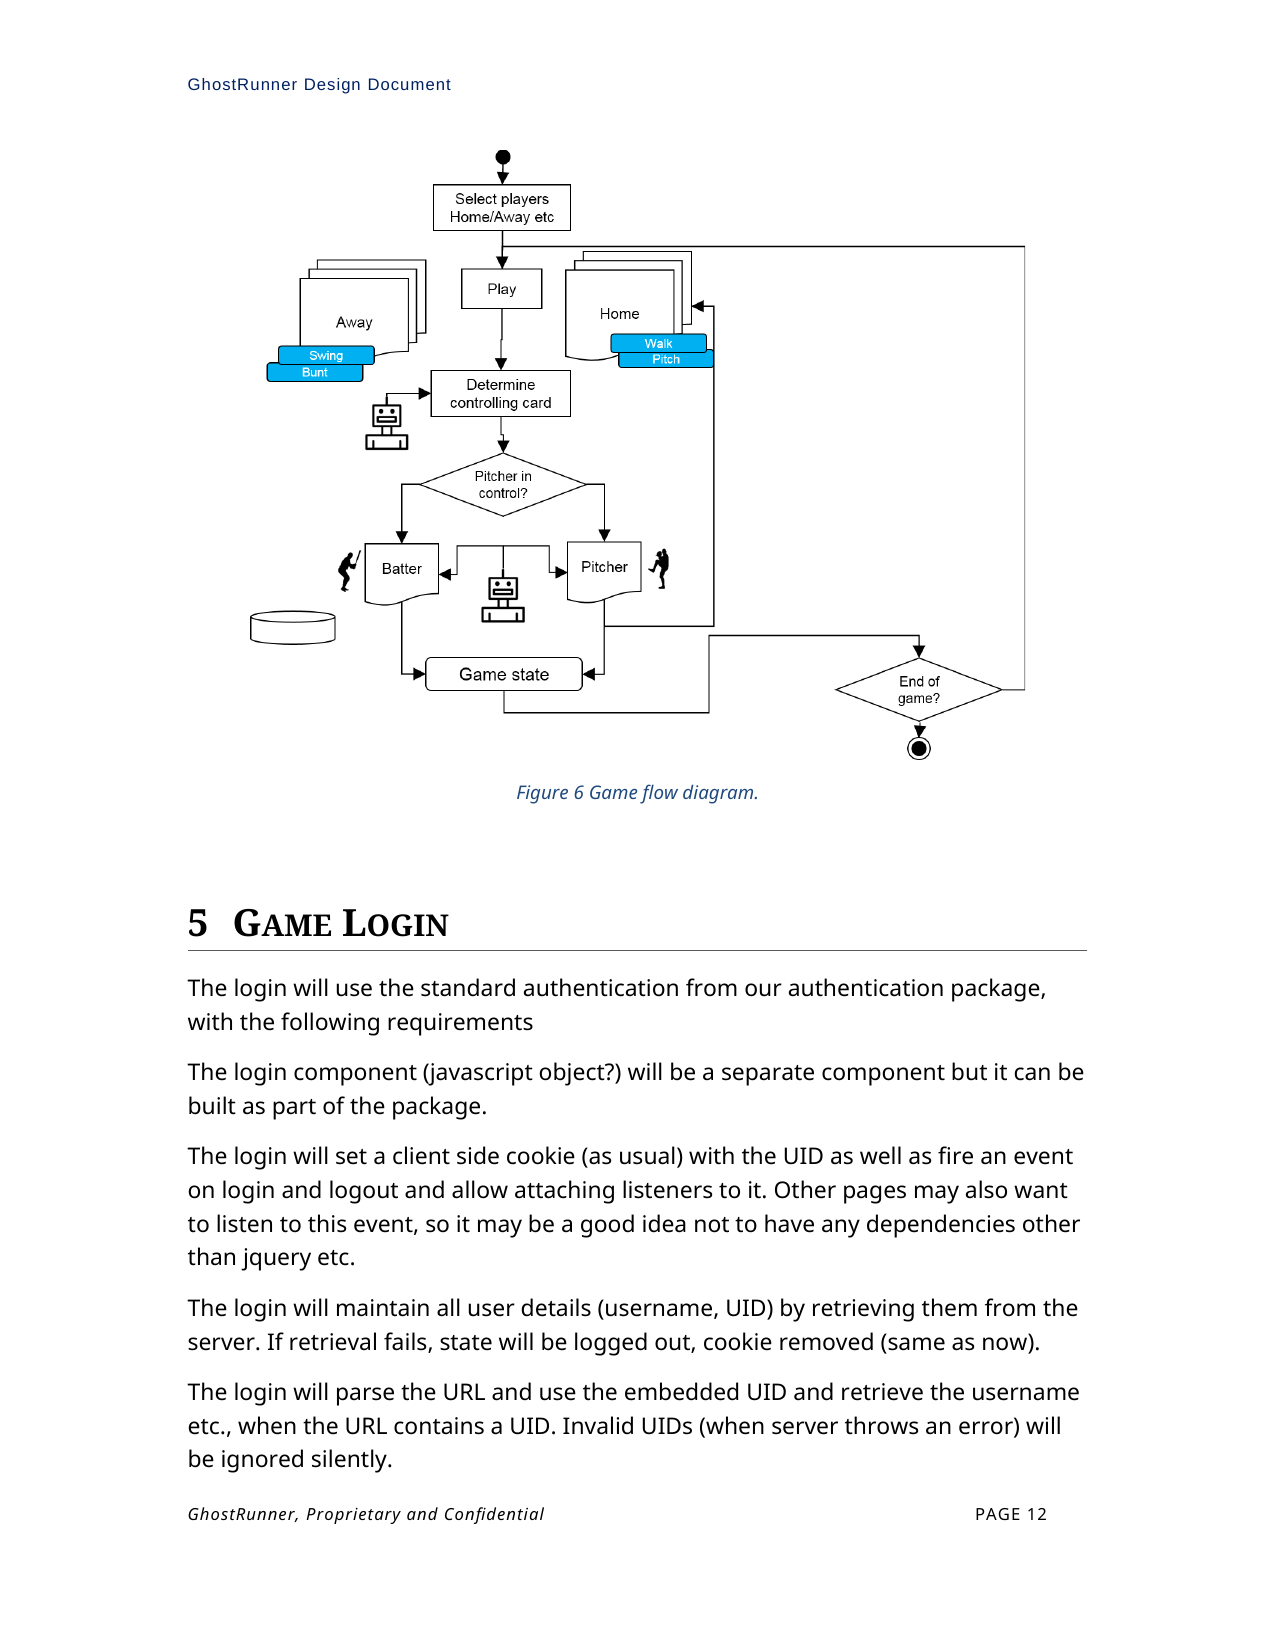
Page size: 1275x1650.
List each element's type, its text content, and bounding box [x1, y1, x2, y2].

text The login will maintain all user details (username, UID) by retrieving them from the server. If retrieval fails, state will be logged out, cookie removed (same as now). [187, 1292, 1087, 1357]
subtitle Game Login [187, 897, 1087, 951]
text The login will set a client side cookie (as usual) with the UID as well as fire an event on login and logout and allow attaching listeners to it. Other pages may also want to listen to this event, so it may be a good idea not to have any dependencies other than jquery etc. [187, 1140, 1087, 1272]
text The login component (javascript object?) will be a separate component but it can be built as part of the package. [187, 1056, 1087, 1121]
text The login will parse the URL and use the embedded UID and retrieve the username etc., when the URL contains a UID. Invalid UIDs (when server throws an error) will be ignored silently. [187, 1376, 1087, 1474]
picture [250, 150, 1025, 760]
text The login will use the standard authentication from our authentication package, with the following requirements [187, 972, 1087, 1037]
text Figure Game flow diagram. [187, 779, 1087, 805]
